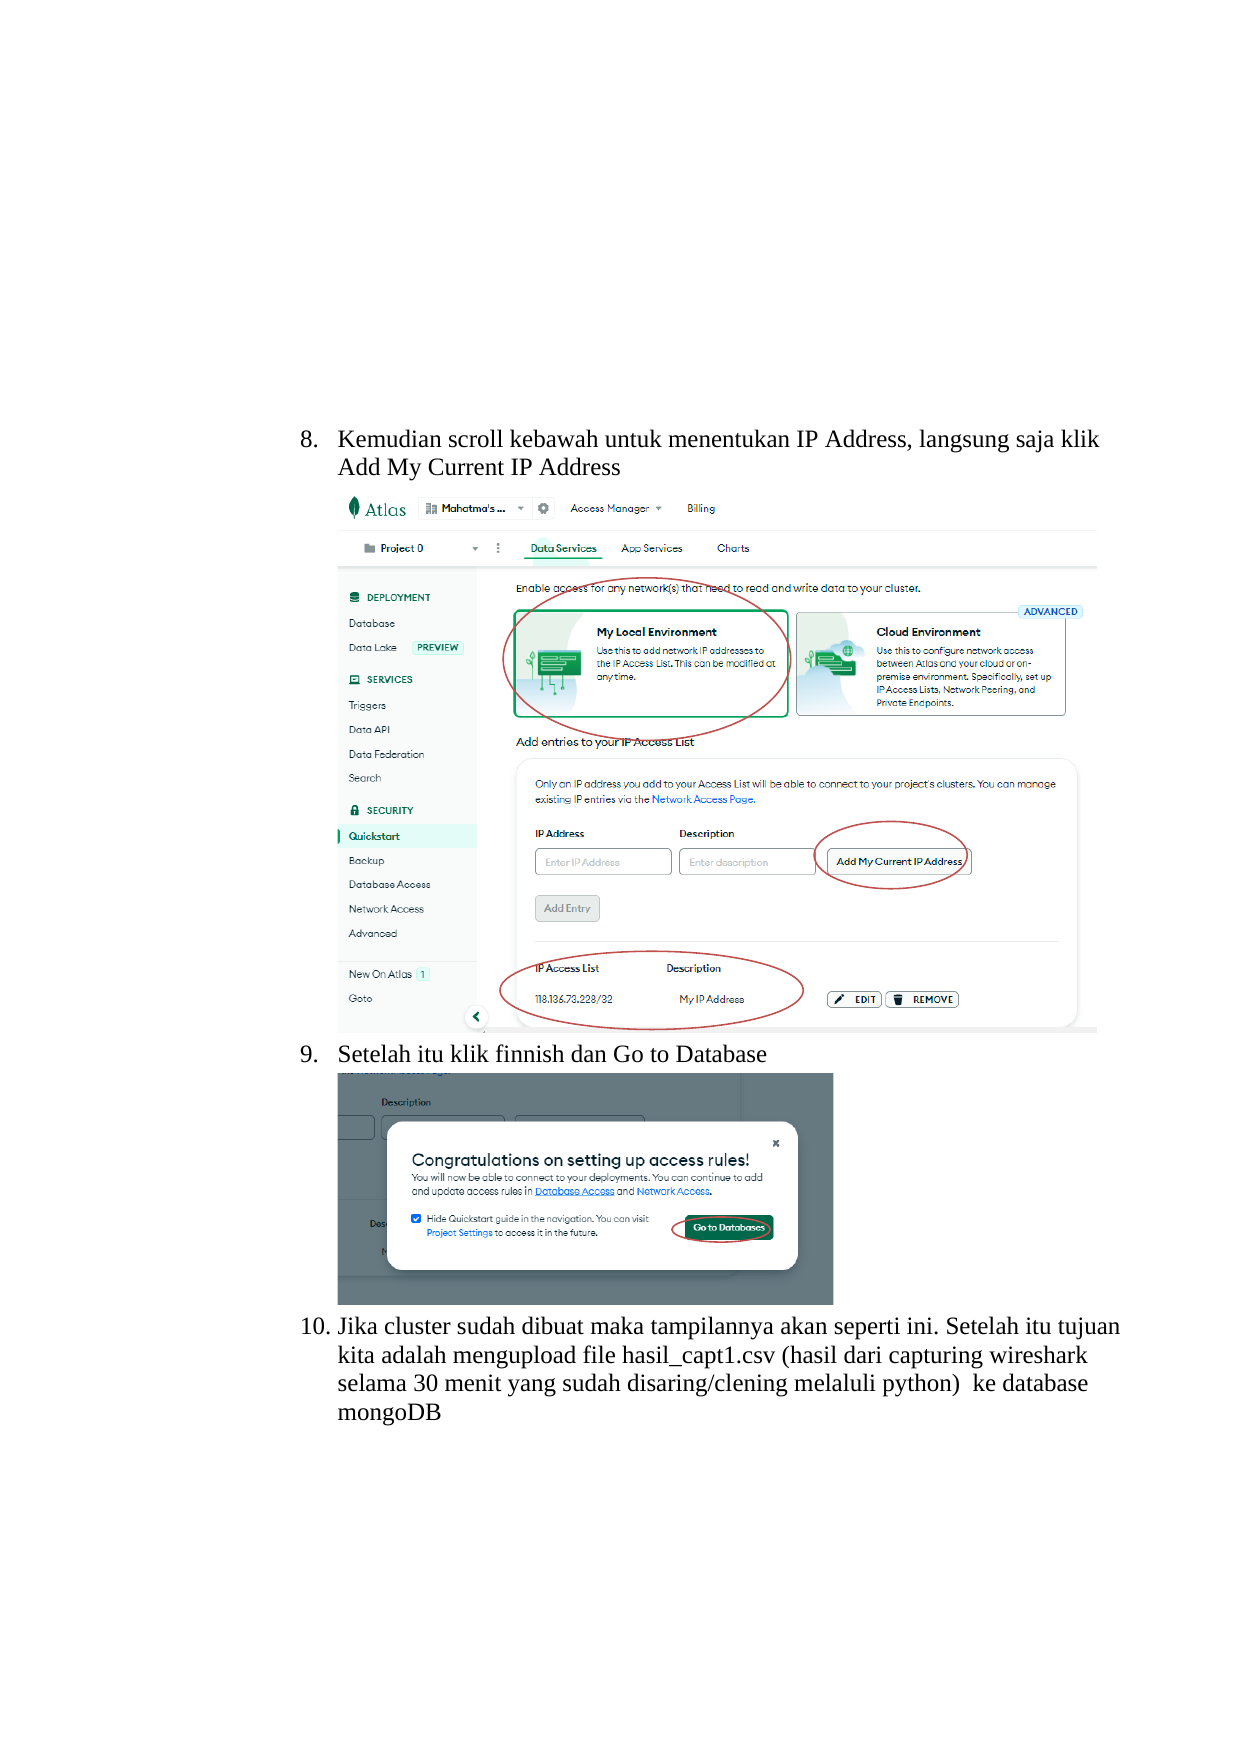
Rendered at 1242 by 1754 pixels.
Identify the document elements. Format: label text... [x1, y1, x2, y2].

picture [337, 487, 1097, 1033]
picture [337, 1073, 834, 1305]
subtitle Kemudian scroll kebawah untuk menentukan IP Address, langsung saja klik Add My Current IP Address [300, 424, 1123, 481]
subtitle Setelah itu klik finnish dan Go to Database [300, 1039, 1123, 1068]
subtitle Jika cluster sudah dibuat maka tampilannya akan seperti ini. Setelah itu tujuan kita adalah mengupload file hasil_capt1.csv (hasil dari capturing wireshark selama 30 menit yang sudah disaring/clening melaluli python) ke database mongoDB [300, 1311, 1123, 1426]
